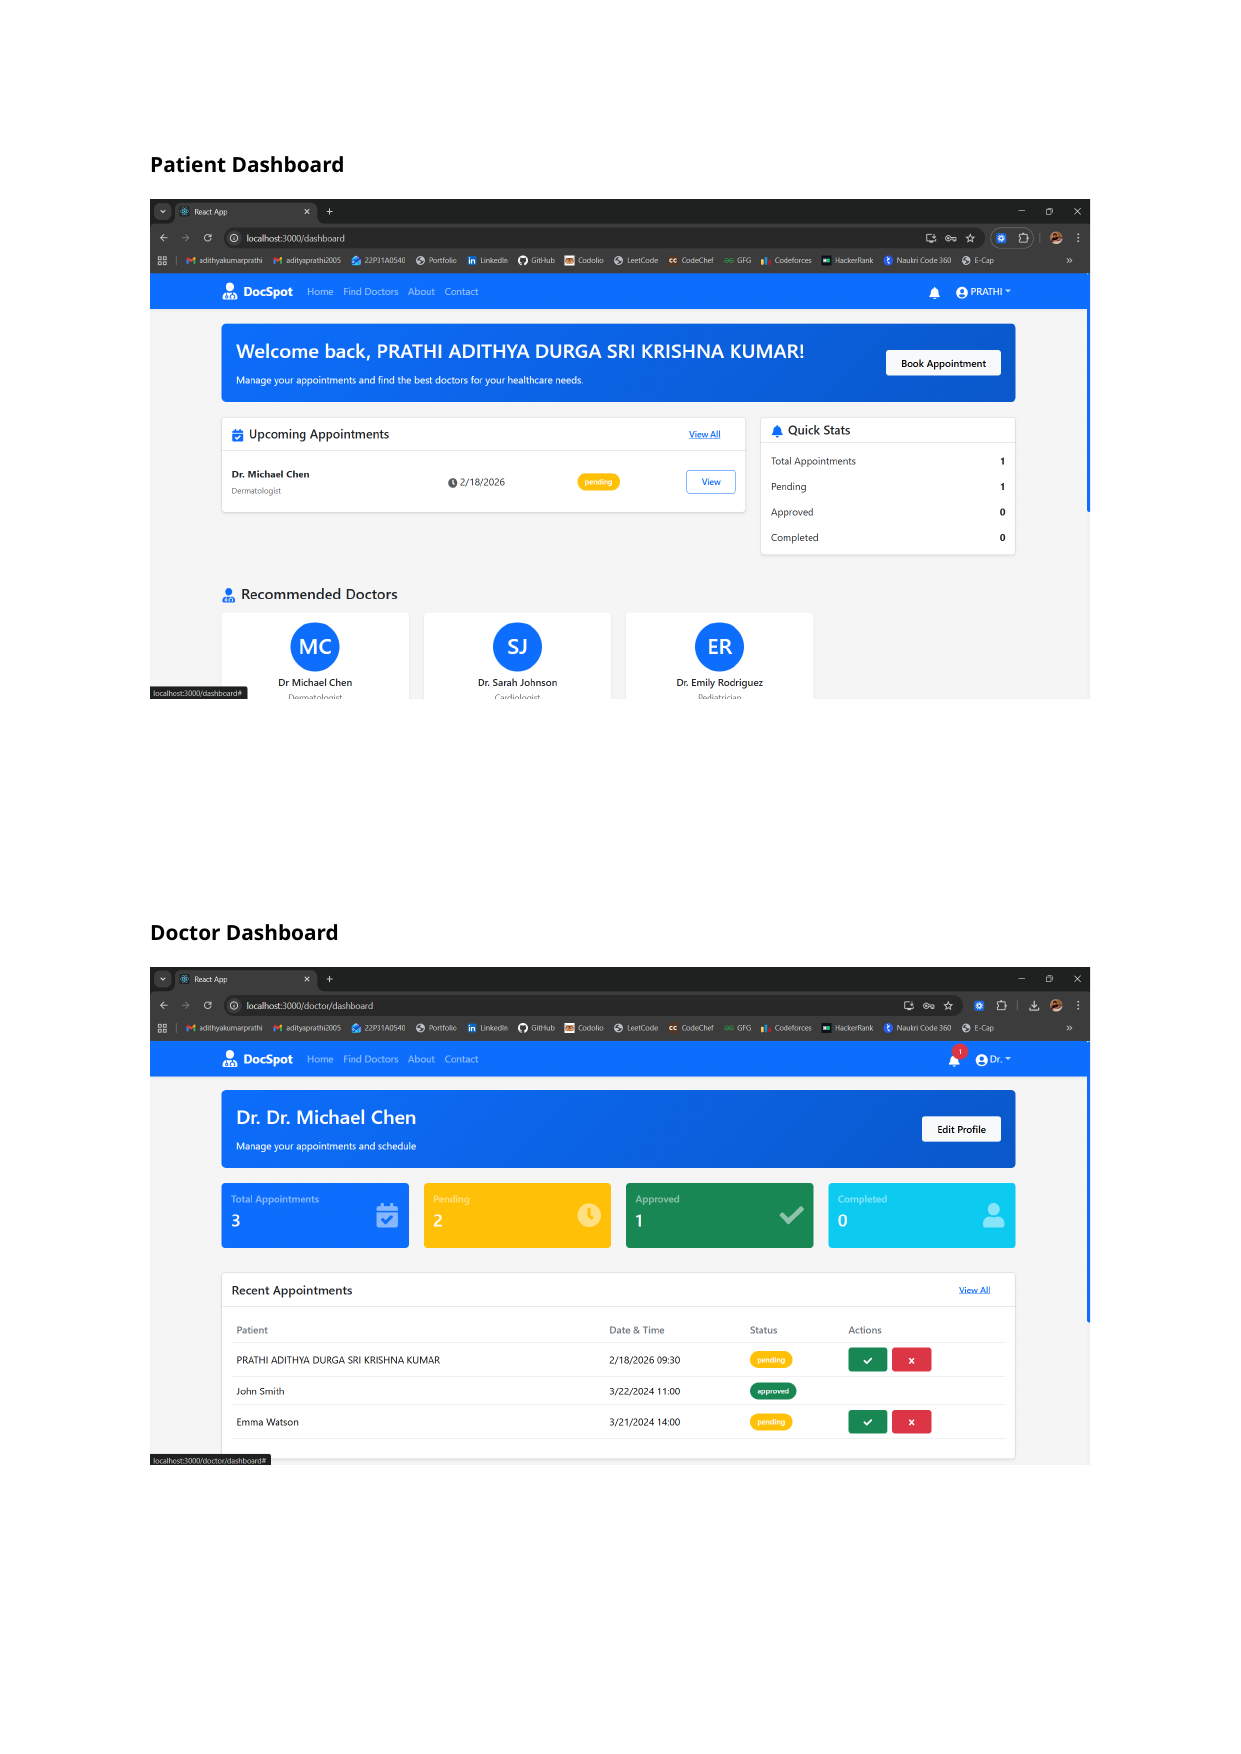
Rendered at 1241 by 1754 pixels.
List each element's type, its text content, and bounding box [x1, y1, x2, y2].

picture [150, 967, 1091, 1465]
picture [150, 199, 1091, 699]
text Patient Dashboard [150, 150, 1090, 178]
text Doctor Dashboard [150, 918, 1090, 946]
